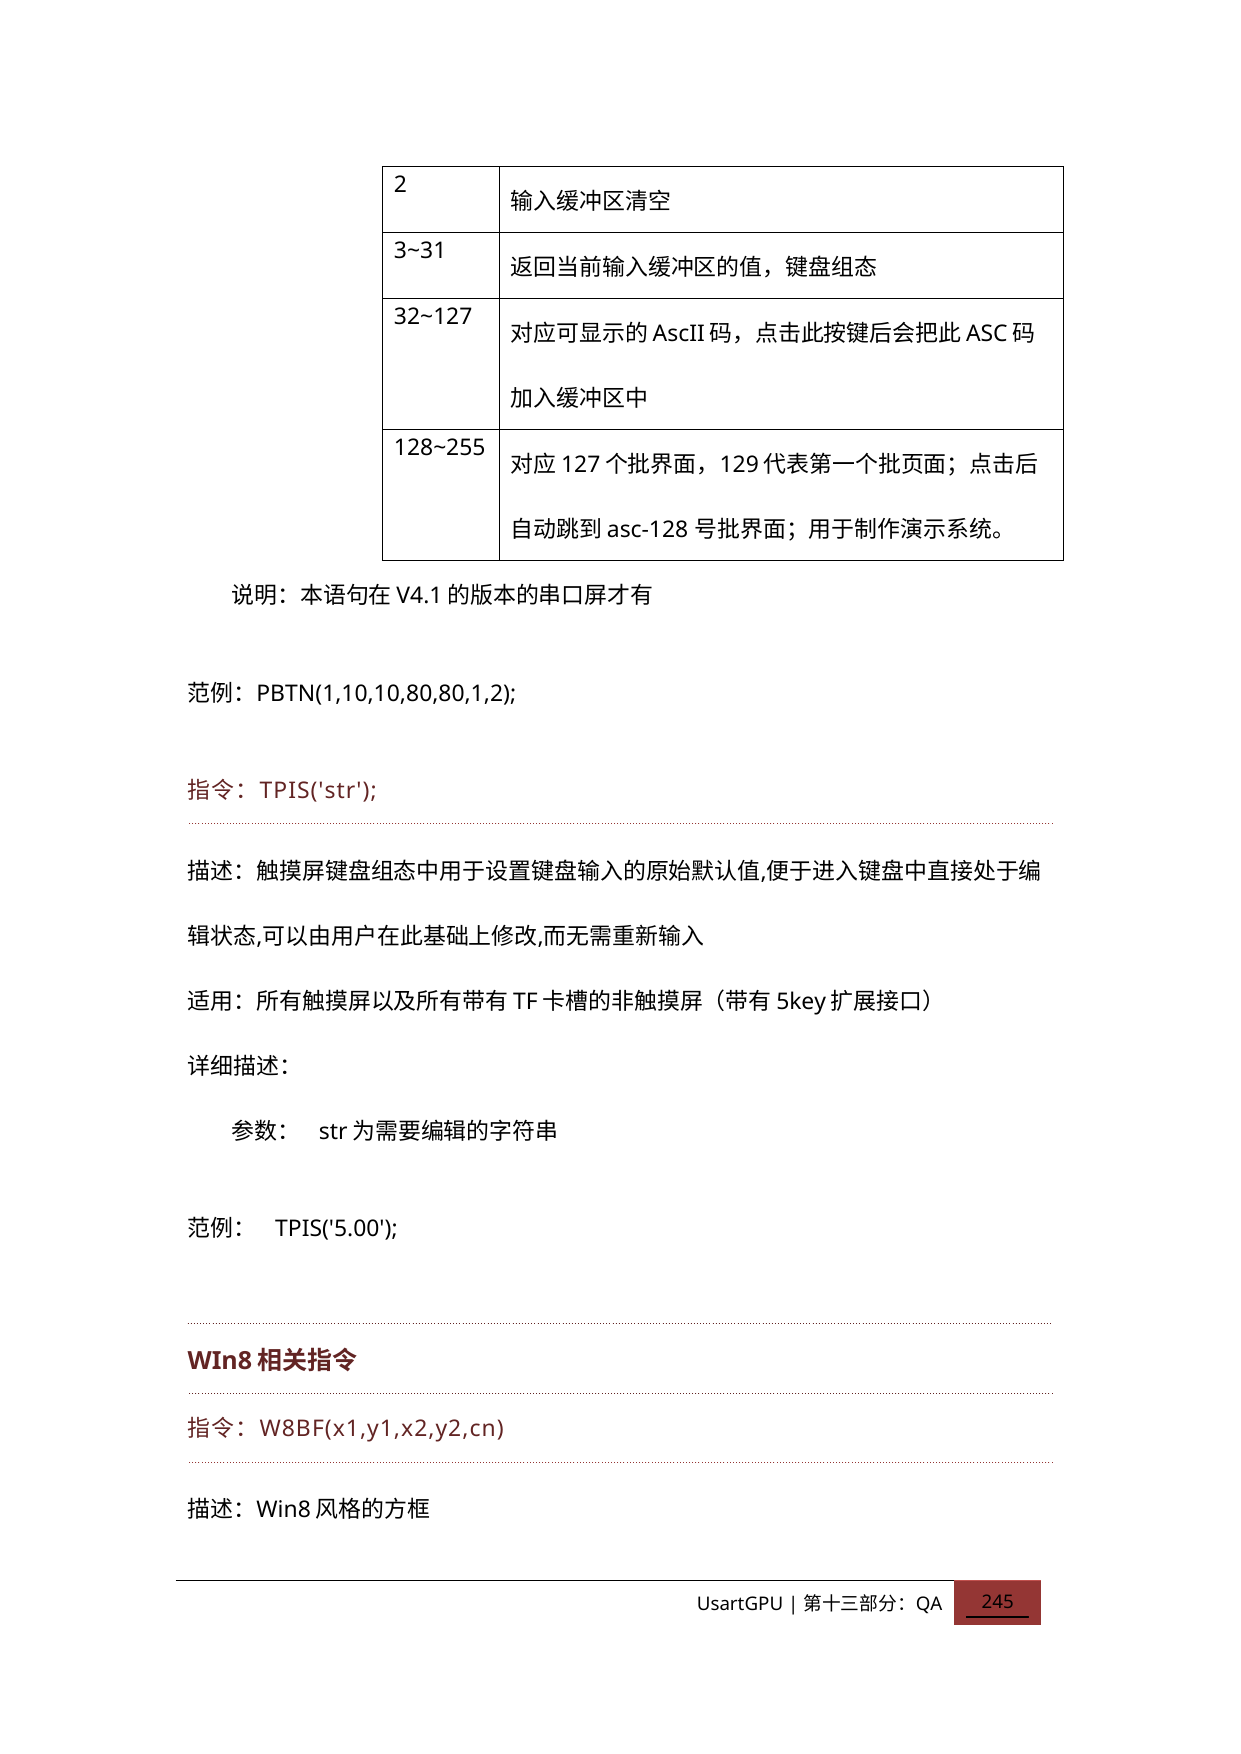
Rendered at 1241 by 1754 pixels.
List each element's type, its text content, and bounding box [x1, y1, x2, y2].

subtitle 指令：W8BF(x1,y1,x2,y2,cn) [187, 1394, 1053, 1463]
text 适用：所有触摸屏以及所有带有TF卡槽的非触摸屏（带有5key扩展接口） [187, 967, 1053, 1032]
text 详细描述： [187, 1032, 1053, 1097]
text 范例：PBTN(1,10,10,80,80,1,2); [187, 659, 1053, 724]
subtitle WIn8相关指令 [187, 1323, 1053, 1394]
text 说明：本语句在V4.1的版本的串口屏才有 [187, 561, 1053, 626]
text 范例： TPIS('5.00'); [187, 1194, 1053, 1259]
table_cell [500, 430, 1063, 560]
subtitle 指令：TPIS('str'); [187, 756, 1053, 824]
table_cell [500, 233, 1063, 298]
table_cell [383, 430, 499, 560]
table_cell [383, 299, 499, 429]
text 参数： str为需要编辑的字符串 [187, 1097, 1053, 1162]
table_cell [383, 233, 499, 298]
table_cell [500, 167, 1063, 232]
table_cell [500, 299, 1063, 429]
text 描述：触摸屏键盘组态中用于设置键盘输入的原始默认值,便于进入键盘中直接处于编辑状态,可以由用户在此基础上修改,而无需重新输入 [187, 837, 1053, 967]
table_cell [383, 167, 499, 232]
text 描述：Win8风格的方框 [187, 1475, 1053, 1540]
